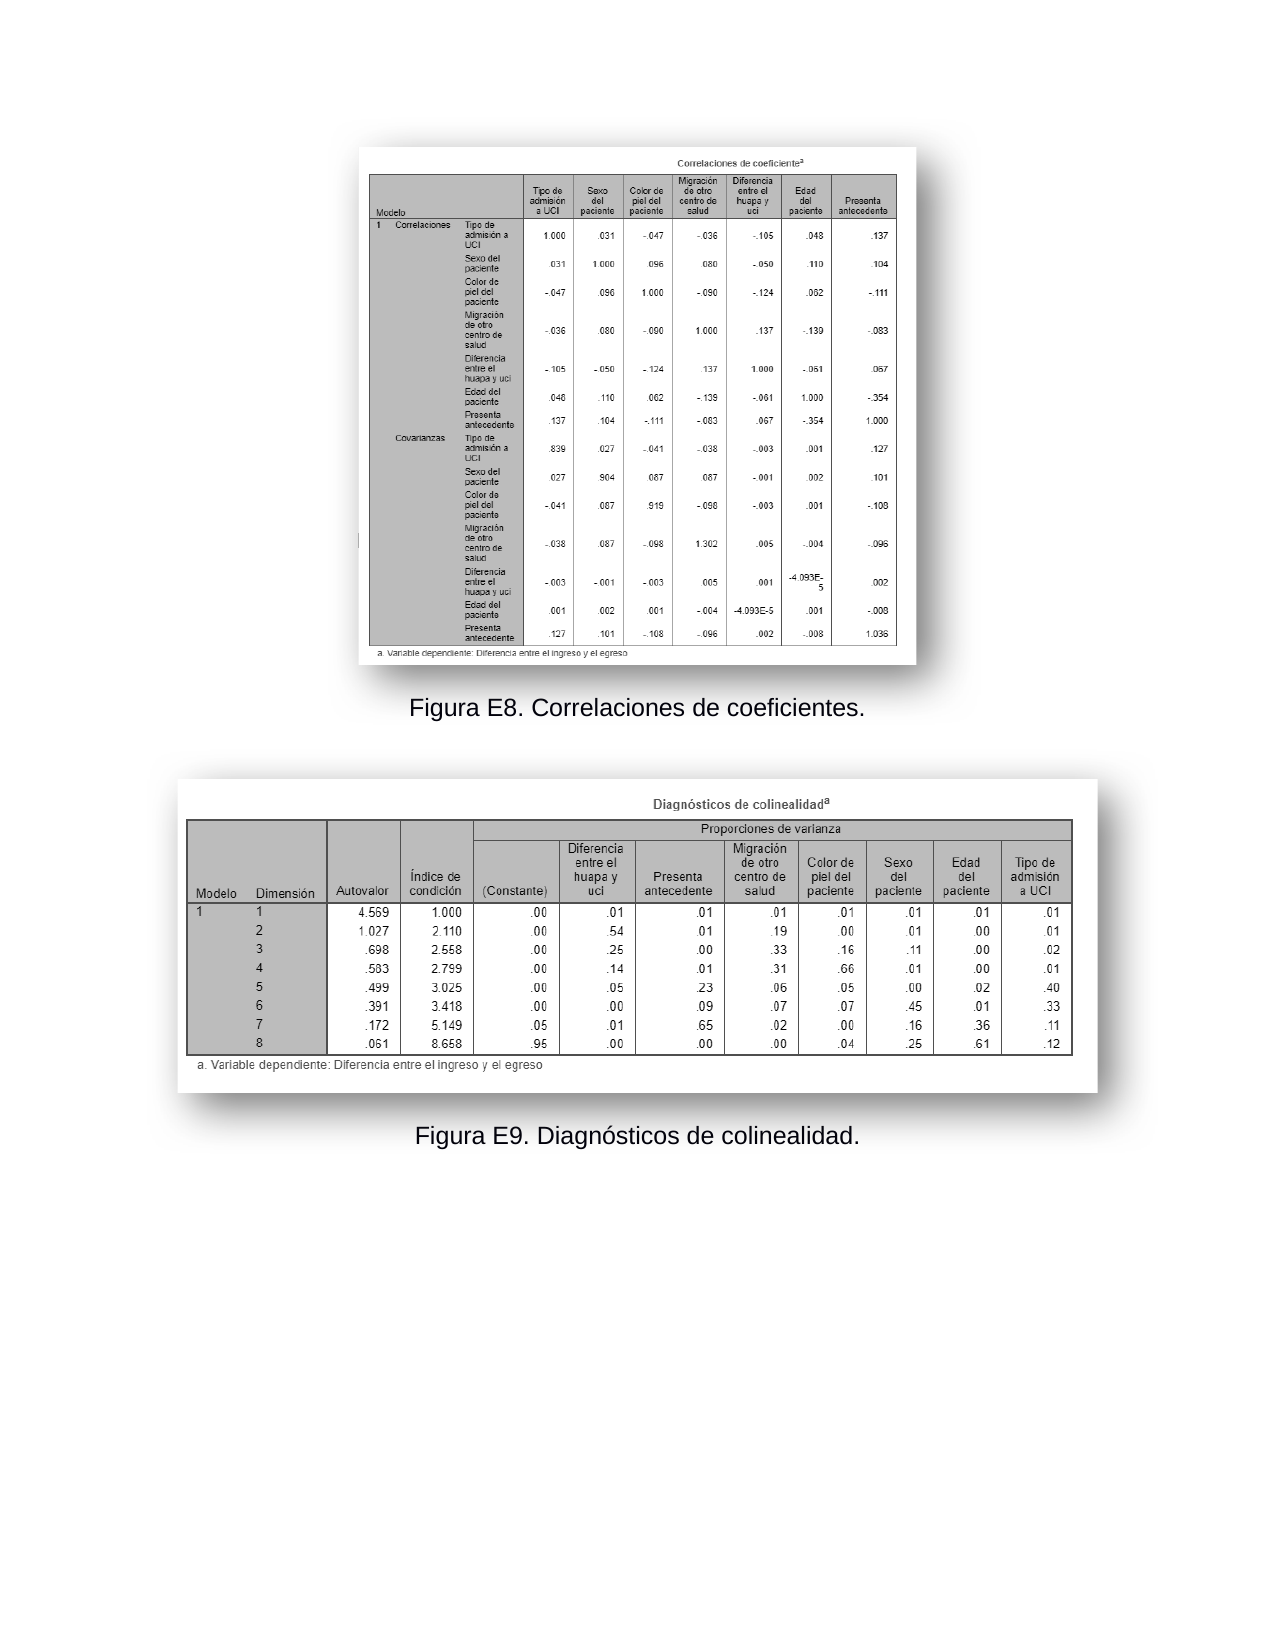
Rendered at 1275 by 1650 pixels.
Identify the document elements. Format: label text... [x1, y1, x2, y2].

picture [358, 147, 917, 665]
text Figura E9. Diagnósticos de colinealidad. [177, 1122, 1098, 1150]
picture [177, 779, 1098, 1093]
text Figura E8. Correlaciones de coeficientes. [177, 693, 1098, 722]
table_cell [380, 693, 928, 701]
